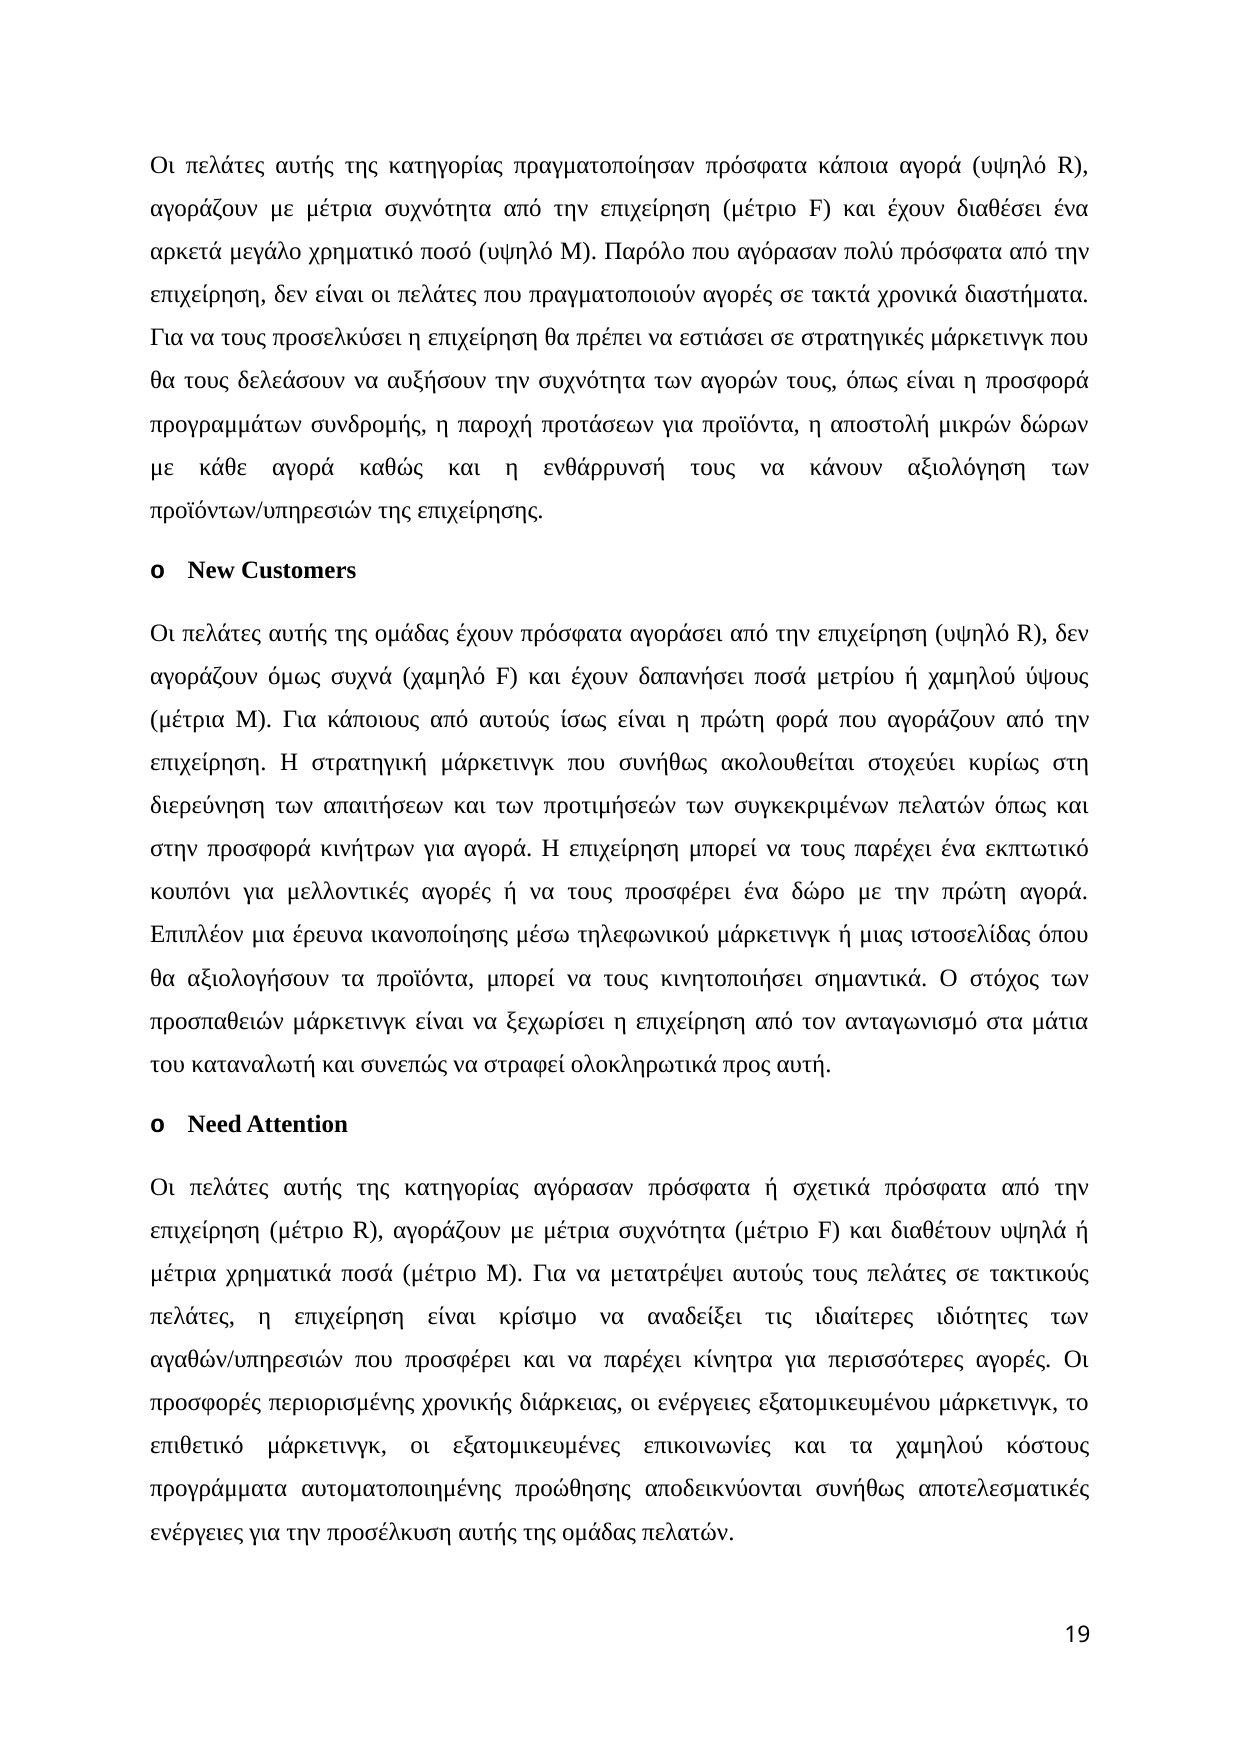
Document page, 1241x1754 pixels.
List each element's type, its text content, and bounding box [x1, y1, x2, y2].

text Οι πελάτες αυτής της ομάδας έχουν πρόσφατα αγοράσει από την επιχείρηση (υψηλό R), δεν αγοράζουν όμως συχνά (χαμηλό F) και έχουν δαπανήσει ποσά μετρίου ή χαμηλού ύψους (μέτρια M). Για κάποιους από αυτούς ίσως είναι η πρώτη φορά που αγοράζουν από την επιχείρηση. Η στρατηγική μάρκετινγκ που συνήθως ακολουθείται στοχεύει κυρίως στη διερεύνηση των απαιτήσεων και των προτιμήσεών των συγκεκριμένων πελατών όπως και στην προσφορά κινήτρων για αγορά. Η επιχείρηση μπορεί να τους παρέχει ένα εκπτωτικό κουπόνι για μελλοντικές αγορές ή να τους προσφέρει ένα δώρο με την πρώτη αγορά. Επιπλέον μια έρευνα ικανοποίησης μέσω τηλεφωνικού μάρκετινγκ ή μιας ιστοσελίδας όπου θα αξιολογήσουν τα προϊόντα, μπορεί να τους κινητοποιήσει σημαντικά. Ο στόχος των προσπαθειών μάρκετινγκ είναι να ξεχωρίσει η επιχείρηση από τον ανταγωνισμό στα μάτια του καταναλωτή και συνεπώς να στραφεί ολοκληρωτικά προς αυτή. [150, 618, 1090, 1078]
list New Customers [150, 555, 1090, 586]
text Οι πελάτες αυτής της κατηγορίας πραγματοποίησαν πρόσφατα κάποια αγορά (υψηλό R), αγοράζουν με μέτρια συχνότητα από την επιχείρηση (μέτριο F) και έχουν διαθέσει ένα αρκετά μεγάλο χρηματικό ποσό (υψηλό Μ). Παρόλο που αγόρασαν πολύ πρόσφατα από την επιχείρηση, δεν είναι οι πελάτες που πραγματοποιούν αγορές σε τακτά χρονικά διαστήματα. Για να τους προσελκύσει η επιχείρηση θα πρέπει να εστιάσει σε στρατηγικές μάρκετινγκ που θα τους δελεάσουν να αυξήσουν την συχνότητα των αγορών τους, όπως είναι η προσφορά προγραμμάτων συνδρομής, η παροχή προτάσεων για προϊόντα, η αποστολή μικρών δώρων με κάθε αγορά καθώς και η ενθάρρυνσή τους να κάνουν αξιολόγηση των προϊόντων/υπηρεσιών της επιχείρησης. [150, 150, 1090, 524]
text Οι πελάτες αυτής της κατηγορίας αγόρασαν πρόσφατα ή σχετικά πρόσφατα από την επιχείρηση (μέτριο R), αγοράζουν με μέτρια συχνότητα (μέτριο F) και διαθέτουν υψηλά ή μέτρια χρηματικά ποσά (μέτριο M). Για να μετατρέψει αυτούς τους πελάτες σε τακτικούς πελάτες, η επιχείρηση είναι κρίσιμο να αναδείξει τις ιδιαίτερες ιδιότητες των αγαθών/υπηρεσιών που προσφέρει και να παρέχει κίνητρα για περισσότερες αγορές. Οι προσφορές περιορισμένης χρονικής διάρκειας, οι ενέργειες εξατομικευμένου μάρκετινγκ, το επιθετικό μάρκετινγκ, οι εξατομικευμένες επικοινωνίες και τα χαμηλού κόστους προγράμματα αυτοματοποιημένης προώθησης αποδεικνύονται συνήθως αποτελεσματικές ενέργειες για την προσέλκυση αυτής της ομάδας πελατών. [150, 1172, 1090, 1545]
list Need Attention [150, 1109, 1090, 1139]
